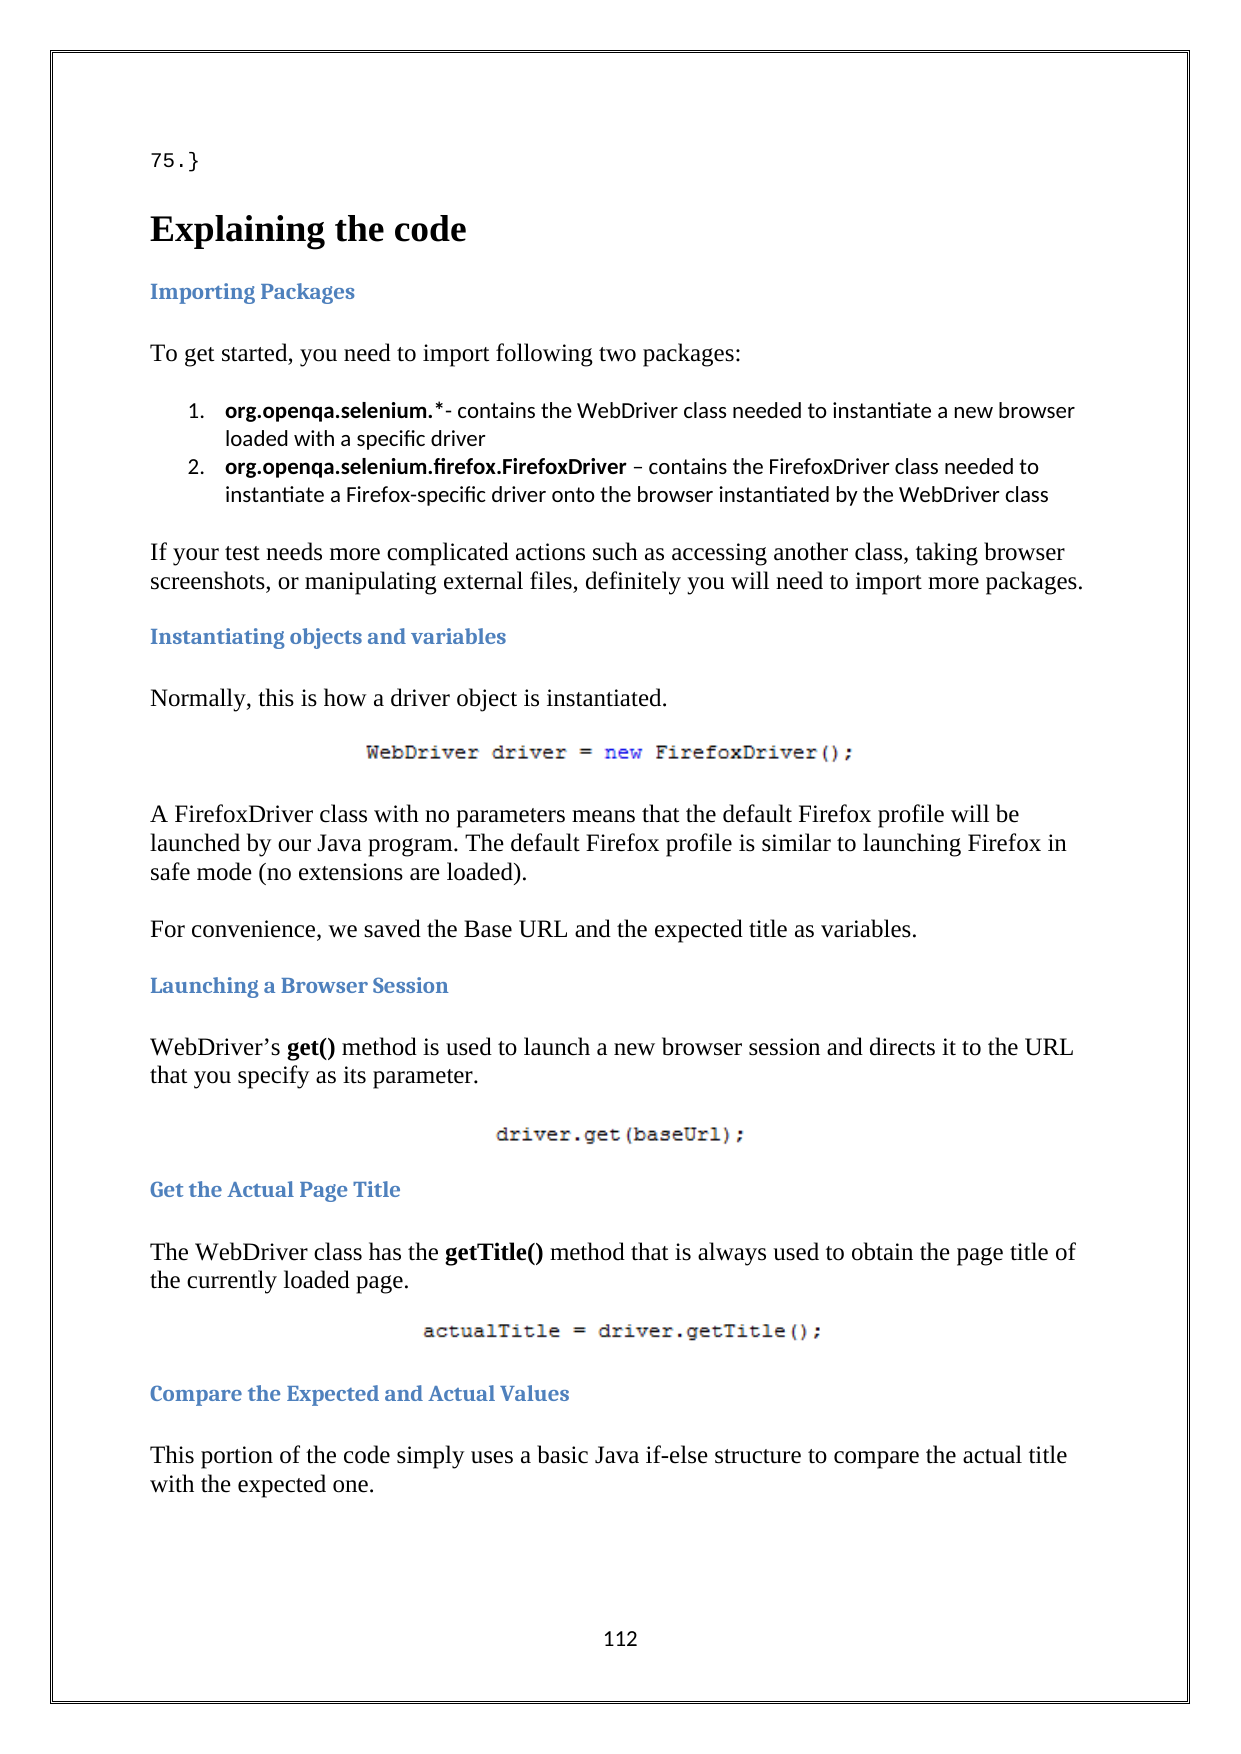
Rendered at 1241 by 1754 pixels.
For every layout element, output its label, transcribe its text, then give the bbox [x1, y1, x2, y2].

text This portion of the code simply uses a basic Java if-else structure to compare the actual title with the expected one. [150, 1441, 1090, 1498]
subtitle Explaining the code [150, 206, 1090, 249]
subtitle Compare the Expected and Actual Values [150, 1381, 1090, 1408]
text For convenience, we saved the Base URL and the expected title as variables. [150, 914, 1090, 943]
text Normally, this is how a driver object is instantiated. [150, 683, 1090, 712]
text 75.} [150, 150, 1090, 174]
subtitle Importing Packages [150, 279, 1090, 305]
list org.openqa.selenium.firefox.FirefoxDriver – contains the FirefoxDriver class needed to instantiate a Firefox-specific driver onto the browser instantiated by the WebDriver class [187, 452, 1090, 508]
text If your test needs more complicated actions such as accessing another class, taking browser screenshots, or manipulating external files, definitely you will need to import more packages. [150, 537, 1090, 595]
text WebDriver’s get() method is used to launch a new browser session and directs it to the URL that you specify as its parameter. [150, 1032, 1090, 1089]
subtitle Instantiating objects and variables [150, 624, 1090, 650]
list org.openqa.selenium.*- contains the WebDriver class needed to instantiate a new browser loaded with a specific driver [187, 396, 1090, 452]
text The WebDriver class has the getTitle() method that is always used to obtain the page title of the currently loaded page. [150, 1237, 1090, 1294]
subtitle Get the Actual Page Title [150, 1177, 1090, 1204]
text To get started, you need to import following two packages: [150, 338, 1090, 367]
text A FirefoxDriver class with no parameters means that the default Firefox profile will be launched by our Java program. The default Firefox profile is similar to launching Firefox in safe mode (no extensions are loaded). [150, 799, 1090, 885]
picture [359, 741, 882, 767]
picture [420, 1323, 820, 1342]
picture [490, 1118, 750, 1149]
subtitle Launching a Browser Session [150, 972, 1090, 999]
